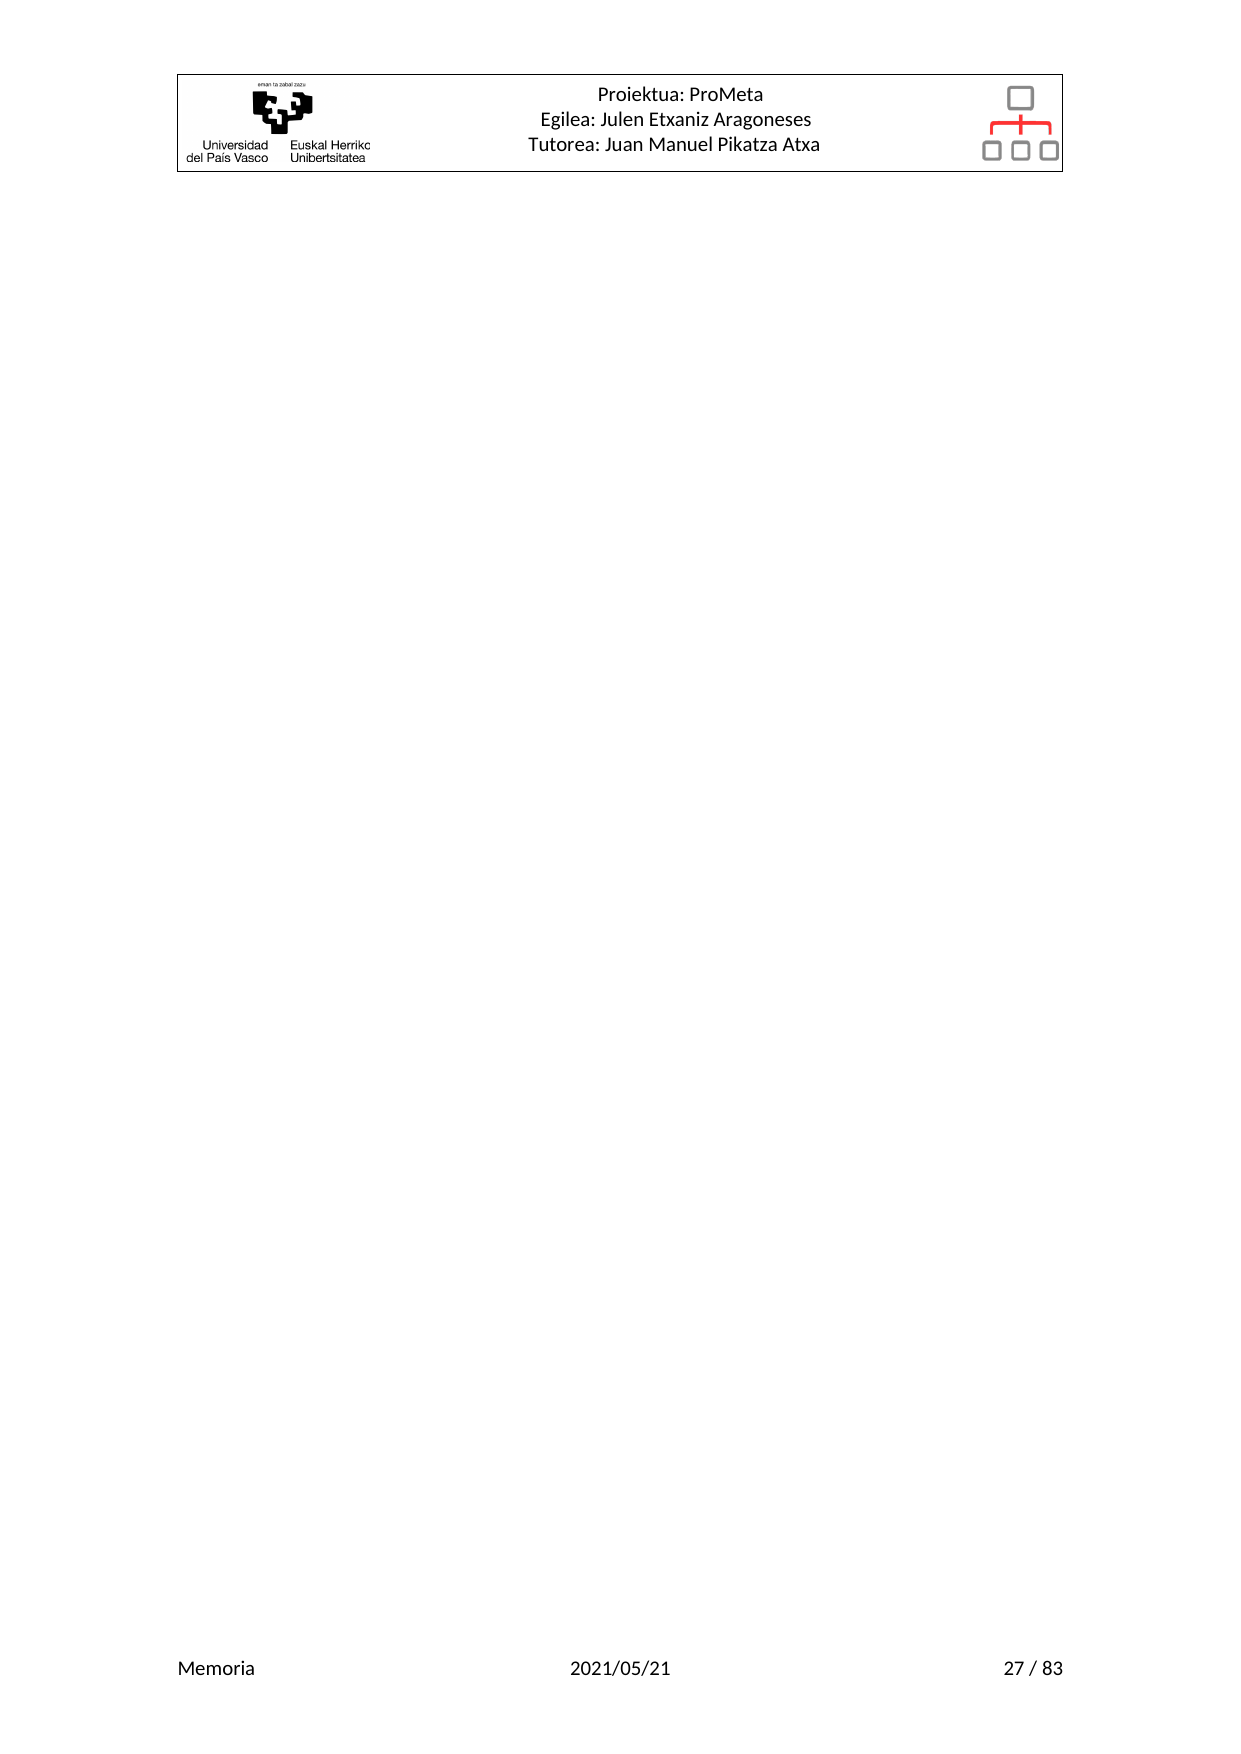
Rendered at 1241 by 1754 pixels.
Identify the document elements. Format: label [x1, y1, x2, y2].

picture [182, 80, 370, 162]
picture [978, 80, 1060, 162]
